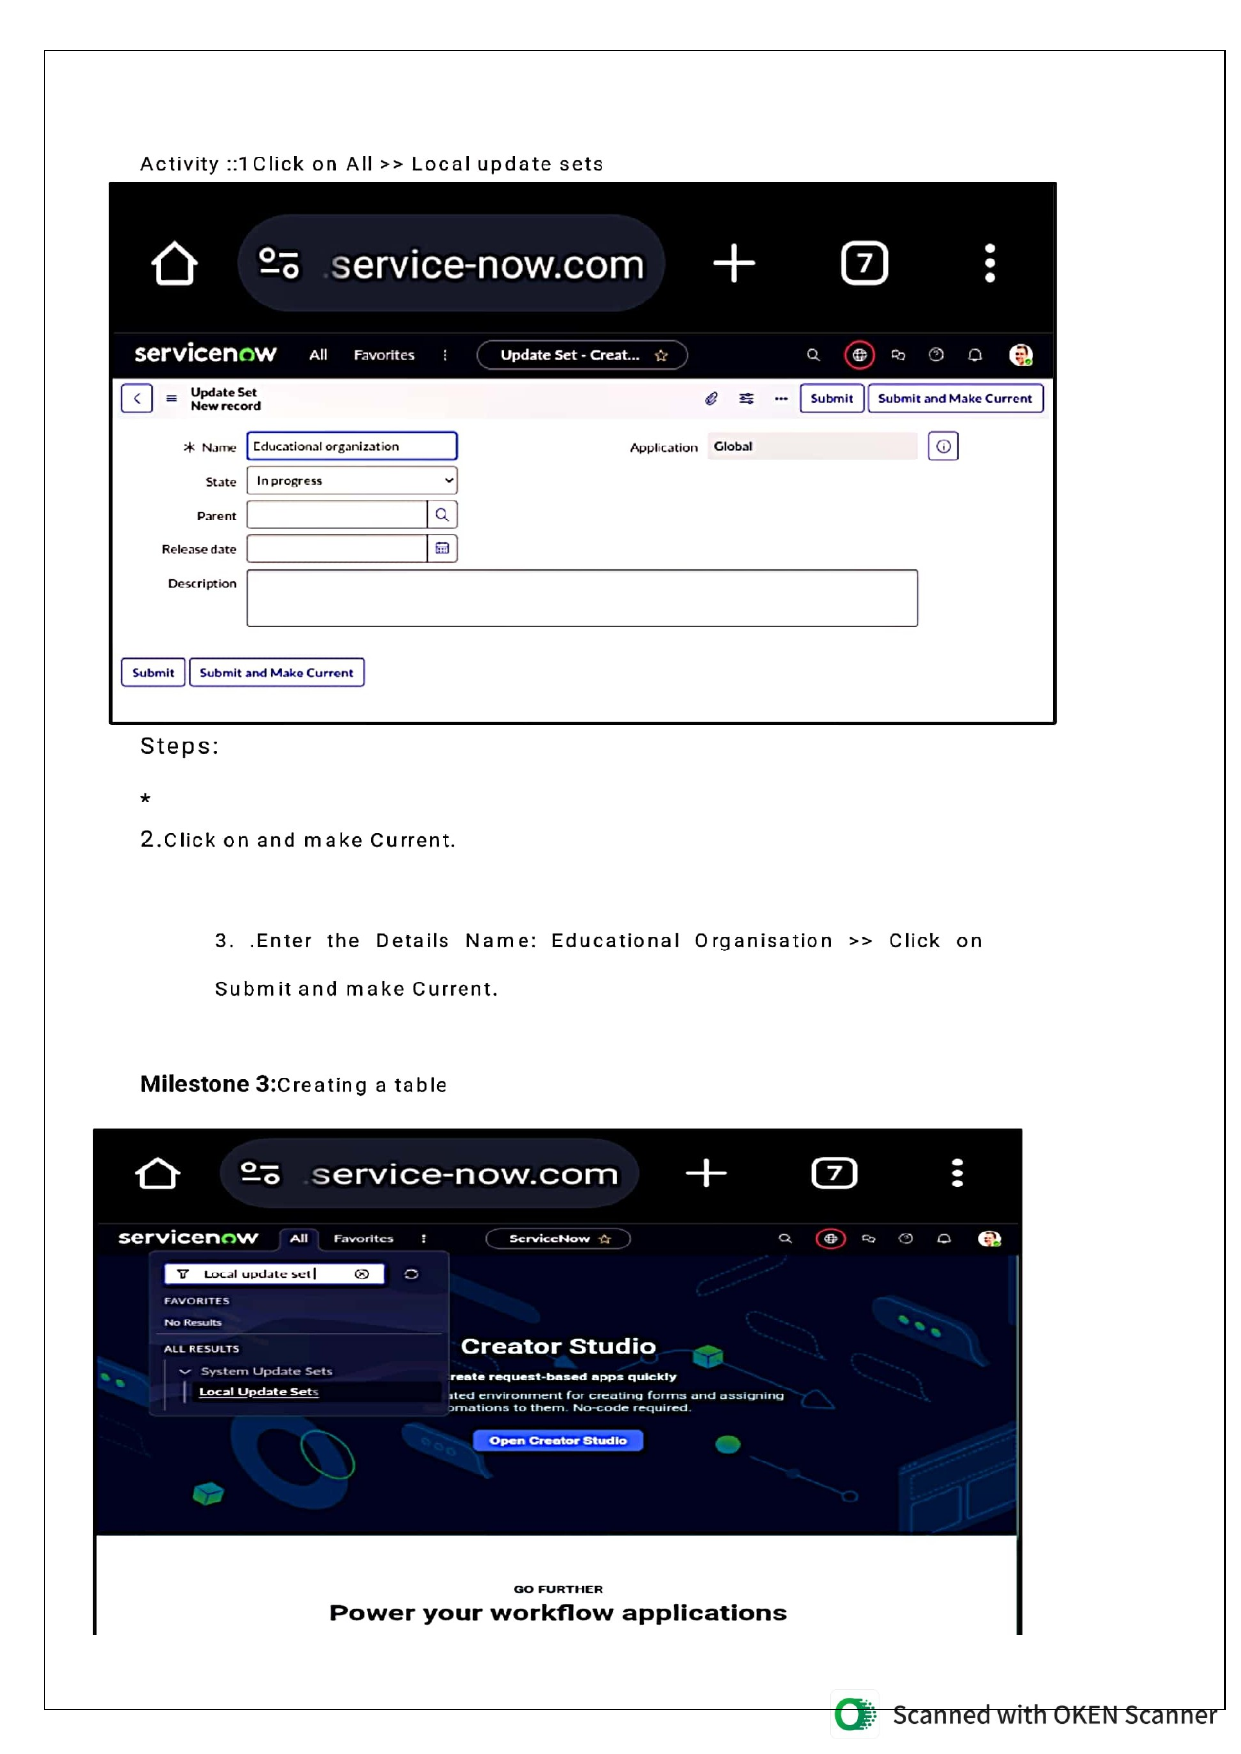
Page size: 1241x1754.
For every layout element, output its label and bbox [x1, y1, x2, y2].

picture [91, 156, 1059, 1635]
picture [830, 1710, 1218, 1739]
picture [830, 1689, 1218, 1709]
